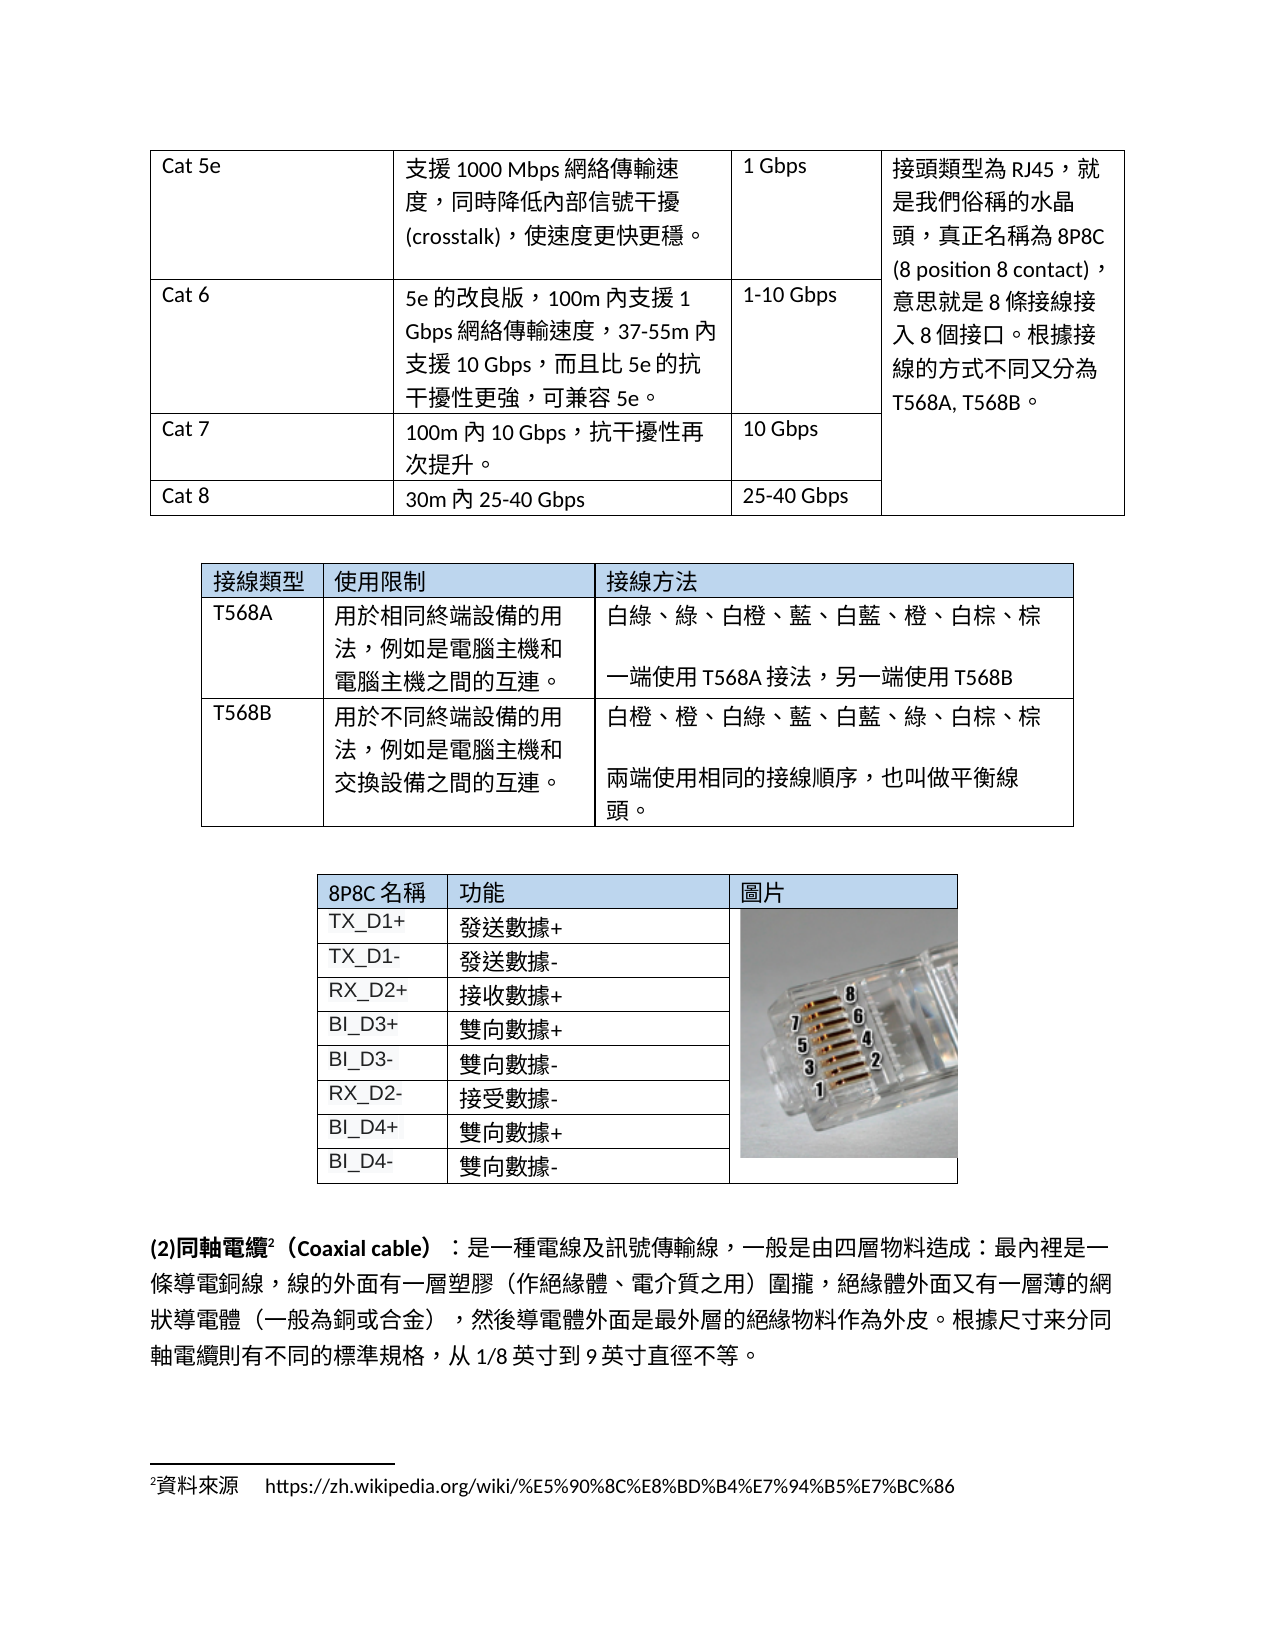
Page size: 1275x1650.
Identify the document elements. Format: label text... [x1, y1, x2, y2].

table_header 圖片 [730, 875, 957, 908]
table_cell BI_D3+ [318, 1012, 447, 1045]
table_cell 25-40 Gbps [732, 481, 881, 514]
table_cell [730, 909, 957, 1182]
table_cell BI_D3- [318, 1046, 447, 1080]
table_cell T568B [202, 699, 323, 826]
table_cell 支援1000 Mbps網絡傳輸速度，同時降低內部信號干擾 (crosstalk)，使速度更快更穩。 [394, 151, 731, 279]
table_cell Cat 8 [151, 481, 393, 514]
table_header 接線方法 [596, 564, 1073, 597]
table_cell RX_D2+ [318, 978, 447, 1011]
table_cell TX_D1+ [318, 909, 447, 943]
table_cell 1-10 Gbps [732, 280, 881, 413]
table_header 使用限制 [324, 564, 594, 597]
table_cell 白綠、綠、白橙、藍、白藍、橙、白棕、棕 一端使用T568A接法，另一端使用T568B [596, 598, 1073, 697]
table_cell 雙向數據- [448, 1046, 729, 1080]
table_cell 雙向數據+ [448, 1012, 729, 1045]
text (2)同軸電纜（Coaxial cable）：是一種電線及訊號傳輸線，一般是由四層物料造成：最內裡是一條導電銅線，線的外面有一層塑膠（作絕緣體、電介質之用）圍攏，絕緣體外面又有一層薄的網狀導電體（一般為銅或合金），然後導電體外面是最外層的絕緣物料作為外皮。根據尺寸来分同軸電纜則有不同的標準規格，从1/8英寸到9英寸直徑不等。 [150, 1230, 1125, 1371]
table_cell T568A [202, 598, 323, 697]
table_cell 雙向數據- [448, 1149, 729, 1182]
table_cell 發送數據- [448, 944, 729, 977]
table_cell 接頭類型為RJ45，就是我們俗稱的水晶頭，真正名稱為8P8C (8 position 8 contact)，意思就是8條接線接入8個接口。根據接線的方式不同又分為T568A, T568B。 [882, 151, 1124, 514]
table_cell 接受數據- [448, 1081, 729, 1114]
table_cell 100m內10 Gbps，抗干擾性再次提升。 [394, 414, 731, 480]
table_cell 用於相同終端設備的用法，例如是電腦主機和電腦主機之間的互連。 [324, 598, 594, 697]
table_cell 10 Gbps [732, 414, 881, 480]
table_cell 白橙、橙、白綠、藍、白藍、綠、白棕、棕 兩端使用相同的接線順序，也叫做平衡線頭。 [596, 699, 1073, 826]
table_header 接線類型 [202, 564, 323, 597]
table_header 8P8C名稱 [318, 875, 447, 908]
table_cell 用於不同終端設備的用法，例如是電腦主機和交換設備之間的互連。 [324, 699, 594, 826]
table_cell BI_D4+ [318, 1115, 447, 1148]
table_cell 接收數據+ [448, 978, 729, 1011]
table_cell RX_D2- [318, 1081, 447, 1114]
table_cell Cat 5e [151, 151, 393, 279]
table_cell 5e的改良版，100m內支援1 Gbps網絡傳輸速度，37-55m內支援10 Gbps，而且比5e的抗干擾性更強，可兼容5e。 [394, 280, 731, 413]
table_cell Cat 6 [151, 280, 393, 413]
table_cell 30m內25-40 Gbps [394, 481, 731, 514]
table_header 功能 [448, 875, 729, 908]
table_cell BI_D4- [318, 1149, 447, 1182]
table_cell 1 Gbps [732, 151, 881, 279]
table_cell 發送數據+ [448, 909, 729, 943]
picture [740, 909, 958, 1158]
table_cell TX_D1- [318, 944, 447, 977]
table_cell Cat 7 [151, 414, 393, 480]
table_cell 雙向數據+ [448, 1115, 729, 1148]
